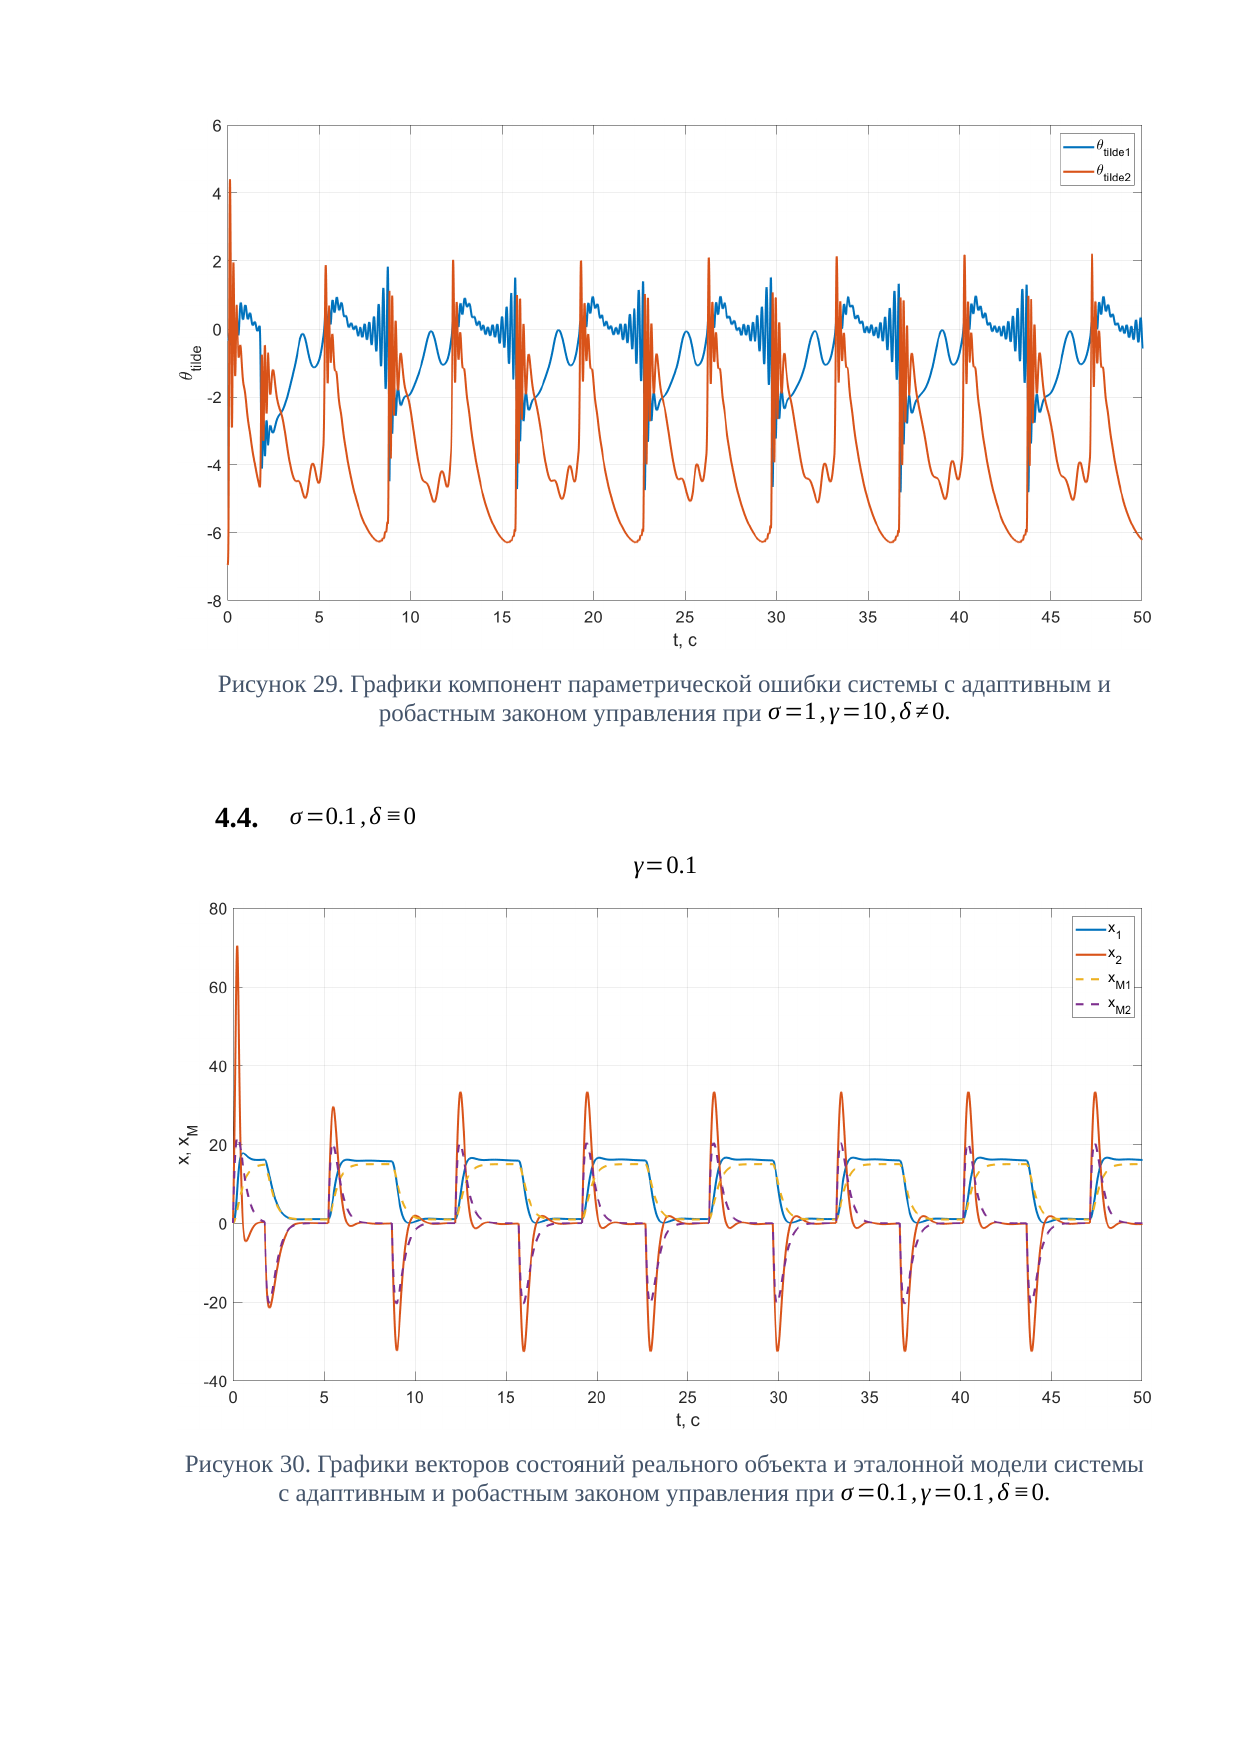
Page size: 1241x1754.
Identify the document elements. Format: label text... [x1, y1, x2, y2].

picture [177, 901, 1152, 1430]
text Рисунок 29. Графики компонент параметрической ошибки системы с адаптивным и робастным законом управления при [177, 669, 1152, 726]
picture [177, 118, 1152, 650]
text Рисунок 30. Графики векторов состояний реального объекта и эталонной модели системы с адаптивным и робастным законом управления при [177, 1449, 1152, 1507]
